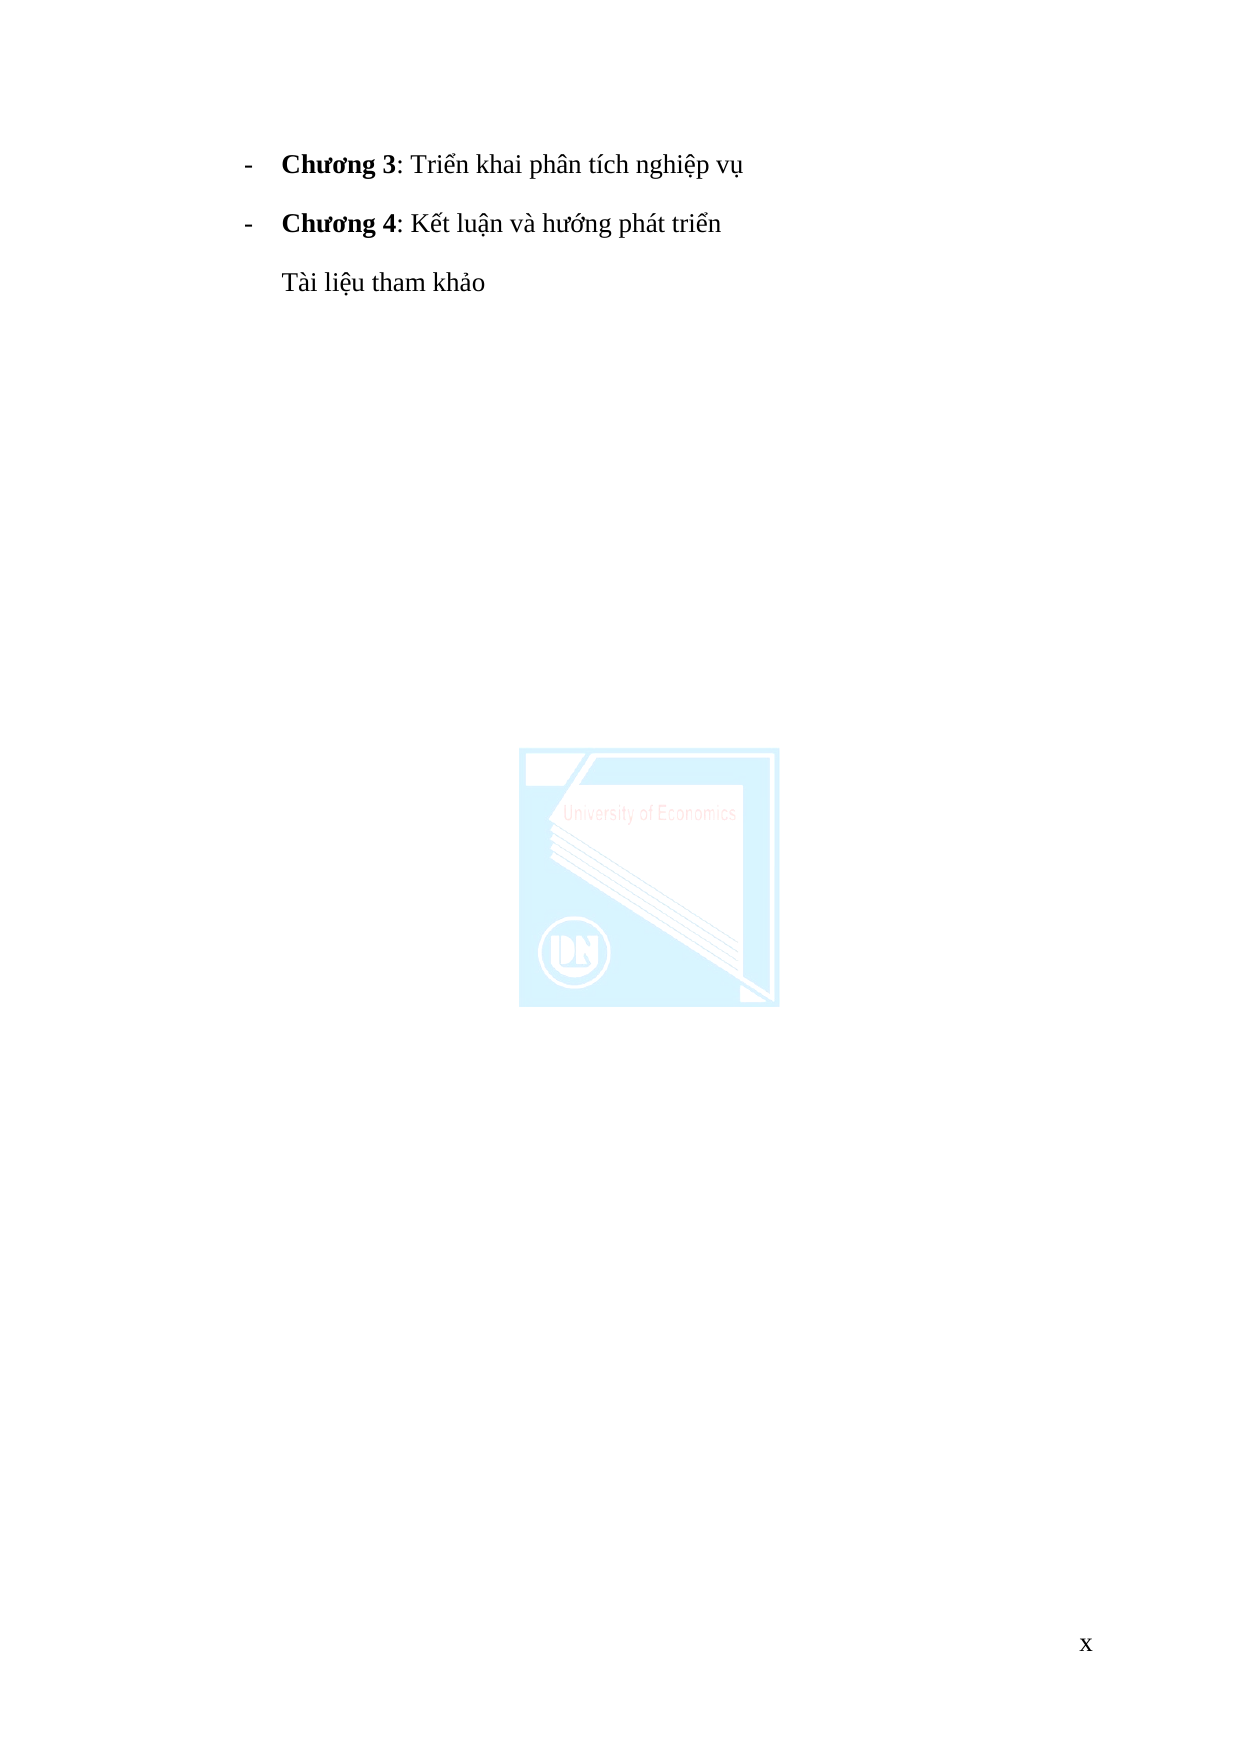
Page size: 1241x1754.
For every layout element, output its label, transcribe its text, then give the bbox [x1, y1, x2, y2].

list Tài liệu tham khảo [281, 266, 1092, 297]
text Chương 3: Triển khai phân tích nghiệp vụ [244, 148, 1092, 179]
text Chương 4: Kết luận và hướng phát triển [244, 207, 1092, 238]
